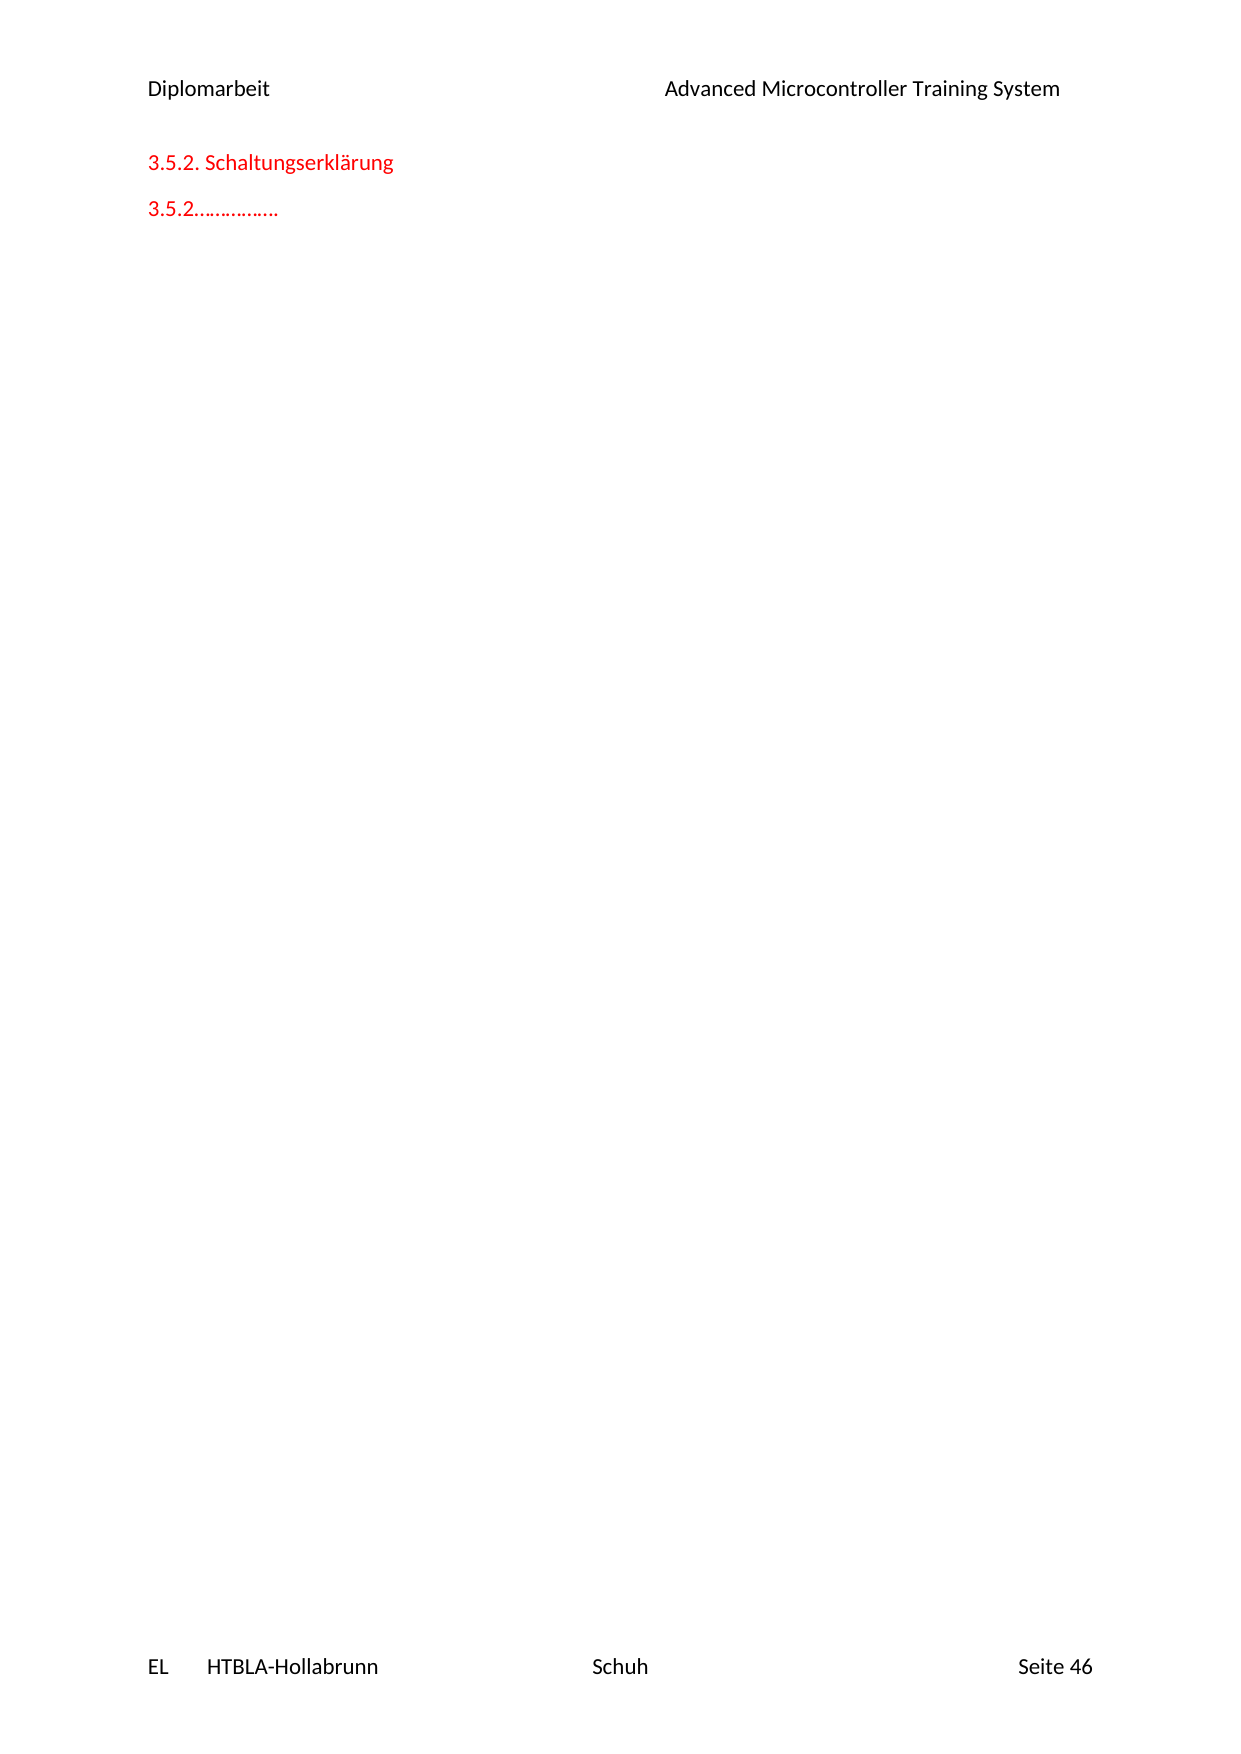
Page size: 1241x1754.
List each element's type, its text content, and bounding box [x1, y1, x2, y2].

text 3.5.2. Schaltungserklärung [148, 148, 1093, 176]
text 3.5.2……………. [148, 194, 1093, 222]
